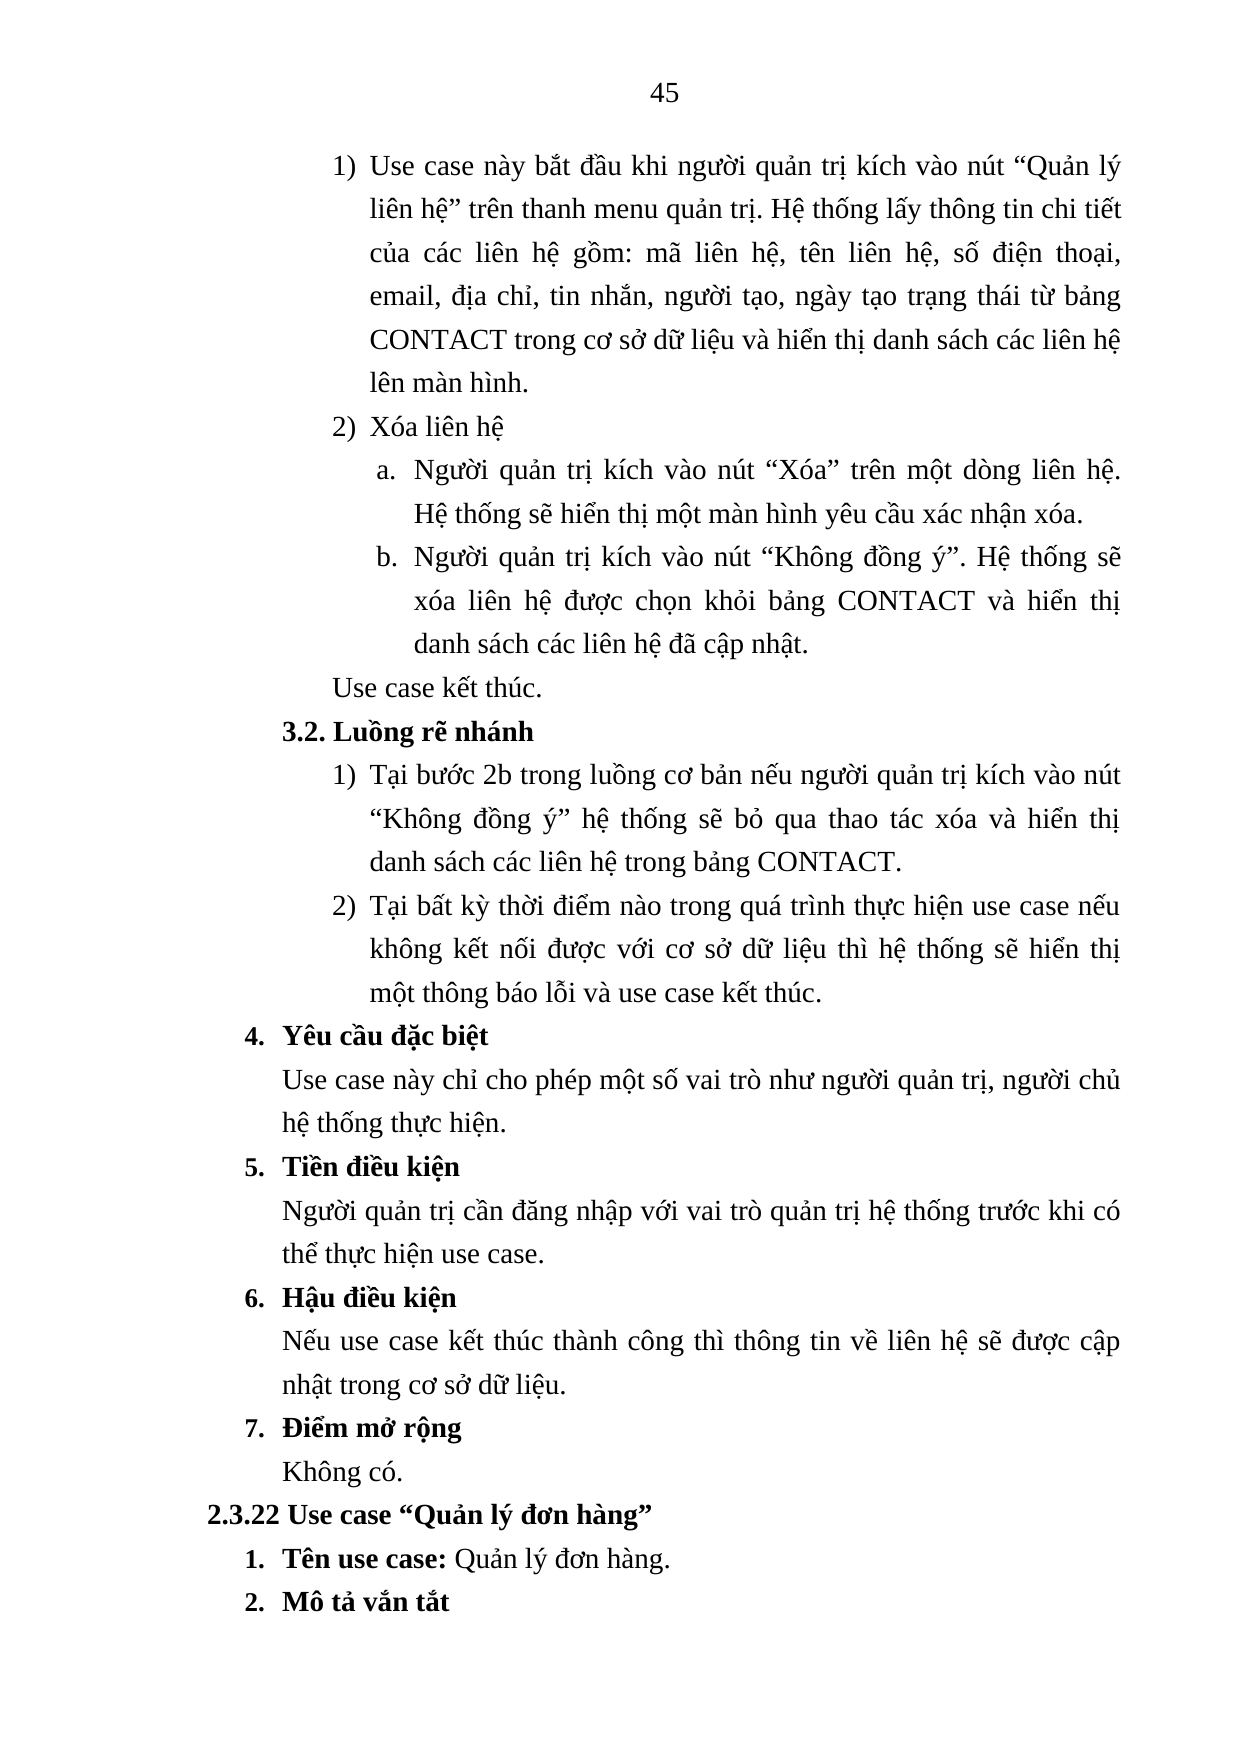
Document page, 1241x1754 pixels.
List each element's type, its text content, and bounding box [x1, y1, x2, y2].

list Tại bước 2b trong luồng cơ bản nếu người quản trị kích vào nút “Không đồng ý” hệ thống sẽ bỏ qua thao tác xóa và hiển thị danh sách các liên hệ trong bảng CONTACT. [332, 757, 1122, 878]
list Use case này bắt đầu khi người quản trị kích vào nút “Quản lý liên hệ” trên thanh menu quản trị. Hệ thống lấy thông tin chi tiết của các liên hệ gồm: mã liên hệ, tên liên hệ, số điện thoại, email, địa chỉ, tin nhắn, người tạo, ngày tạo trạng thái từ bảng CONTACT trong cơ sở dữ liệu và hiển thị danh sách các liên hệ lên màn hình. [332, 148, 1122, 399]
text Use case kết thúc. [332, 670, 1122, 704]
subtitle Use case “Quản lý đơn hàng” [207, 1497, 1122, 1531]
list Nếu use case kết thúc thành công thì thông tin về liên hệ sẽ được cập nhật trong cơ sở dữ liệu. [282, 1323, 1122, 1400]
list Tại bất kỳ thời điểm nào trong quá trình thực hiện use case nếu không kết nối được với cơ sở dữ liệu thì hệ thống sẽ hiển thị một thông báo lỗi và use case kết thúc. [332, 888, 1122, 1008]
list Use case này chỉ cho phép một số vai trò như người quản trị, người chủ hệ thống thực hiện. [282, 1062, 1122, 1139]
list Hậu điều kiện [244, 1280, 1122, 1313]
list Tên use case: Quản lý đơn hàng. [244, 1541, 1122, 1574]
list Người quản trị kích vào nút “Không đồng ý”. Hệ thống sẽ xóa liên hệ được chọn khỏi bảng CONTACT và hiển thị danh sách các liên hệ đã cập nhật. [376, 539, 1122, 660]
list Tiền điều kiện [244, 1149, 1122, 1183]
list Yêu cầu đặc biệt [244, 1018, 1122, 1052]
list Xóa liên hệ [332, 409, 1122, 442]
list Người quản trị kích vào nút “Xóa” trên một dòng liên hệ. Hệ thống sẽ hiển thị một màn hình yêu cầu xác nhận xóa. [376, 452, 1122, 529]
list Mô tả vắn tắt [244, 1584, 1122, 1618]
list Người quản trị cần đăng nhập với vai trò quản trị hệ thống trước khi có thể thực hiện use case. [282, 1193, 1122, 1270]
list Không có. [282, 1454, 1122, 1487]
list Luồng rẽ nhánh [282, 714, 1122, 747]
list Điểm mở rộng [244, 1410, 1122, 1444]
